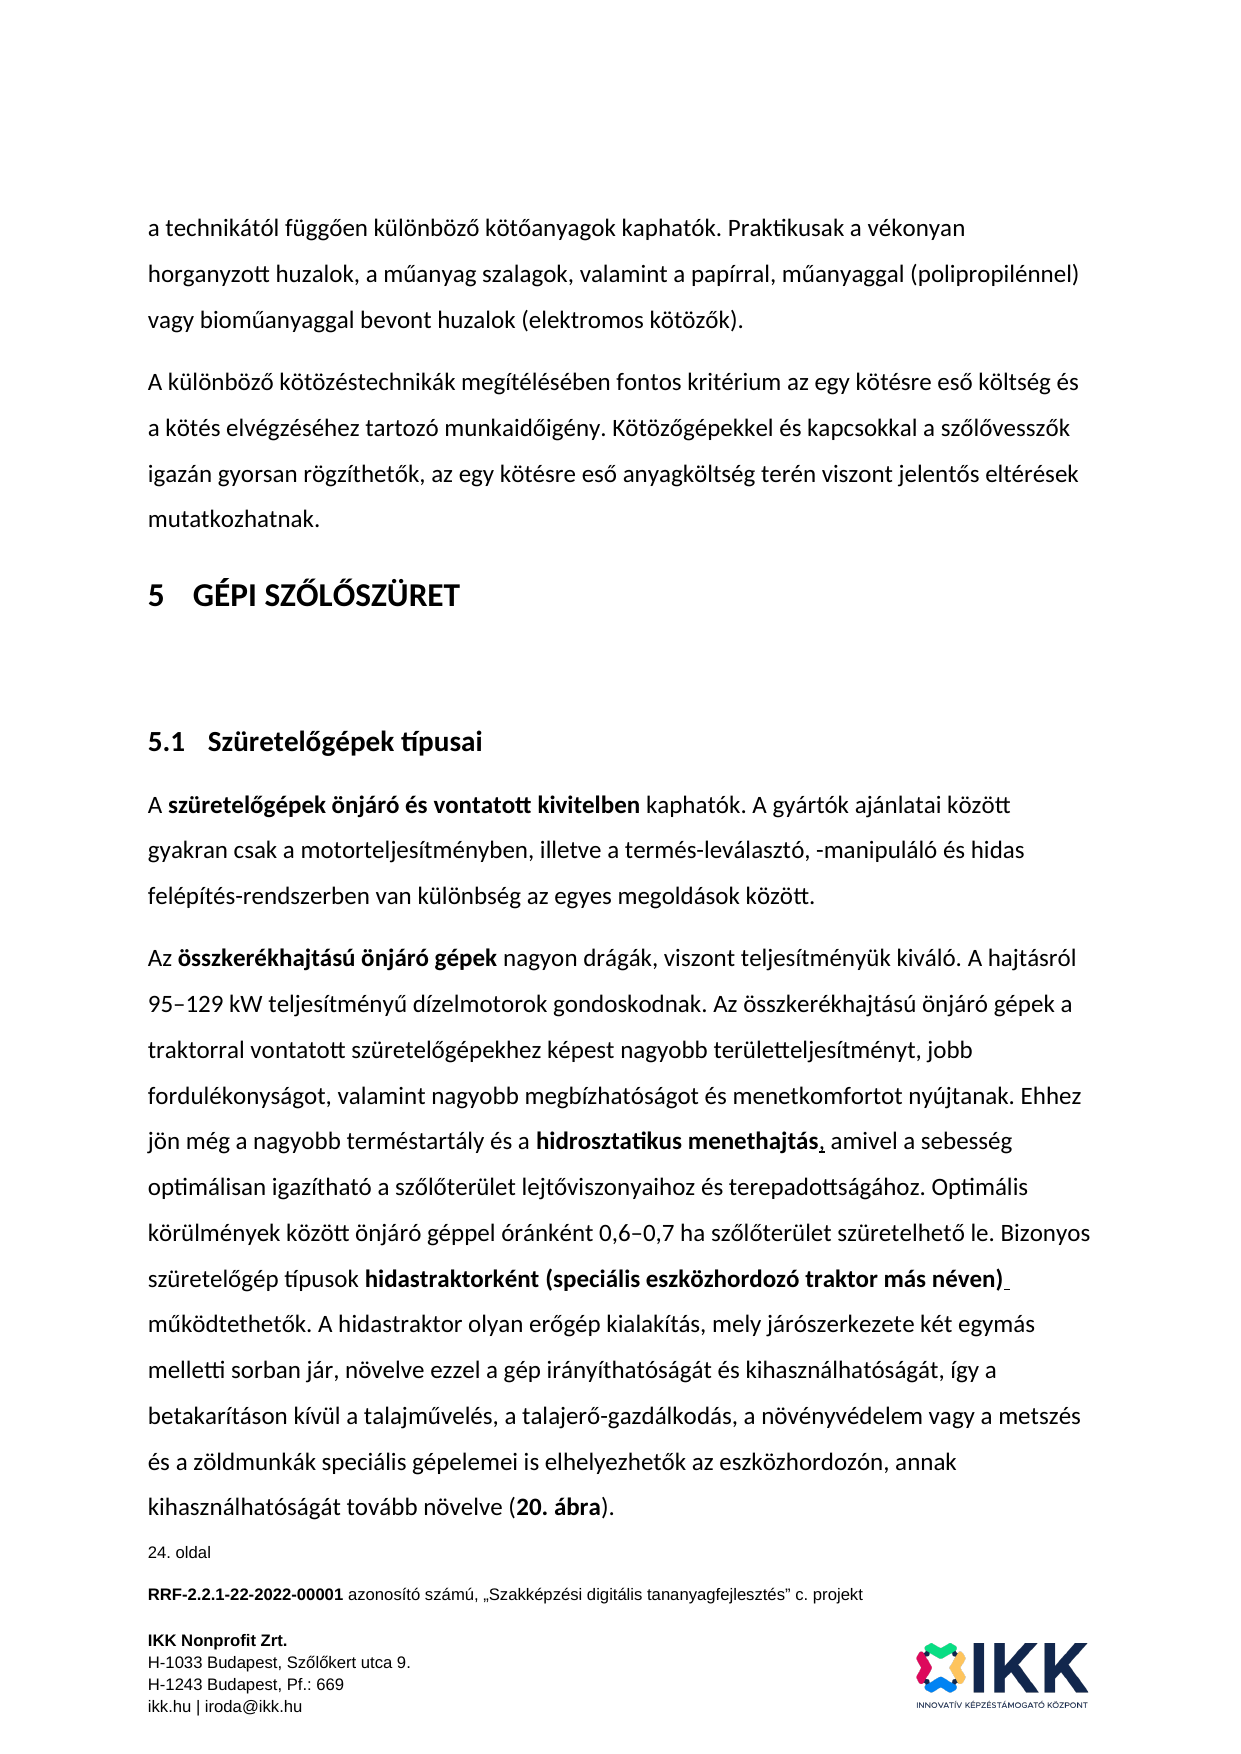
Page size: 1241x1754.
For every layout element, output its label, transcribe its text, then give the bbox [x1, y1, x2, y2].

picture [916, 1643, 1089, 1708]
text A szüretelőgépek önjáró és vontatott kivitelben kaphatók. A gyártók ajánlatai között gyakran csak a motorteljesítményben, illetve a termés-leválasztó, -manipuláló és hidas felépítés-rendszerben van különbség az egyes megoldások között. [148, 789, 1092, 911]
text Az összkerékhajtású önjáró gépek nagyon drágák, viszont teljesítményük kiváló. A hajtásról 95–129 kW teljesítményű dízelmotorok gondoskodnak. Az összkerékhajtású önjáró gépek a traktorral vontatott szüretelőgépekhez képest nagyobb területteljesítményt, jobb fordulékonyságot, valamint nagyobb megbízhatóságot és menetkomfortot nyújtanak. Ehhez jön még a nagyobb terméstartály és a hidrosztatikus menethajtás, amivel a sebesség optimálisan igazítható a szőlőterület lejtőviszonyaihoz és terepadottságához. Optimális körülmények között önjáró géppel óránként 0,6–0,7 ha szőlőterület szüretelhető le. Bizonyos szüretelőgép típusok hidastraktorként (speciális eszközhordozó traktor más néven) működtethetők. A hidastraktor olyan erőgép kialakítás, mely járószerkezete két egymás melletti sorban jár, növelve ezzel a gép irányíthatóságát és kihasználhatóságát, így a betakarításon kívül a talajművelés, a talajerő-gazdálkodás, a növényvédelem vagy a metszés és a zöldmunkák speciális gépelemei is elhelyezhetők az eszközhordozón, annak kihasználhatóságát tovább növelve (20. ábra). [148, 943, 1092, 1522]
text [148, 213, 1092, 334]
subtitle Szüretelőgépek típusai [148, 723, 1092, 758]
subtitle Gépi szőlőszüret [148, 574, 1092, 615]
text A különböző kötözéstechnikák megítélésében fontos kritérium az egy kötésre eső költség és a kötés elvégzéséhez tartozó munkaidőigény. Kötözőgépekkel és kapcsokkal a szőlővesszők igazán gyorsan rögzíthetők, az egy kötésre eső anyagköltség terén viszont jelentős eltérések mutatkozhatnak. [148, 366, 1092, 534]
